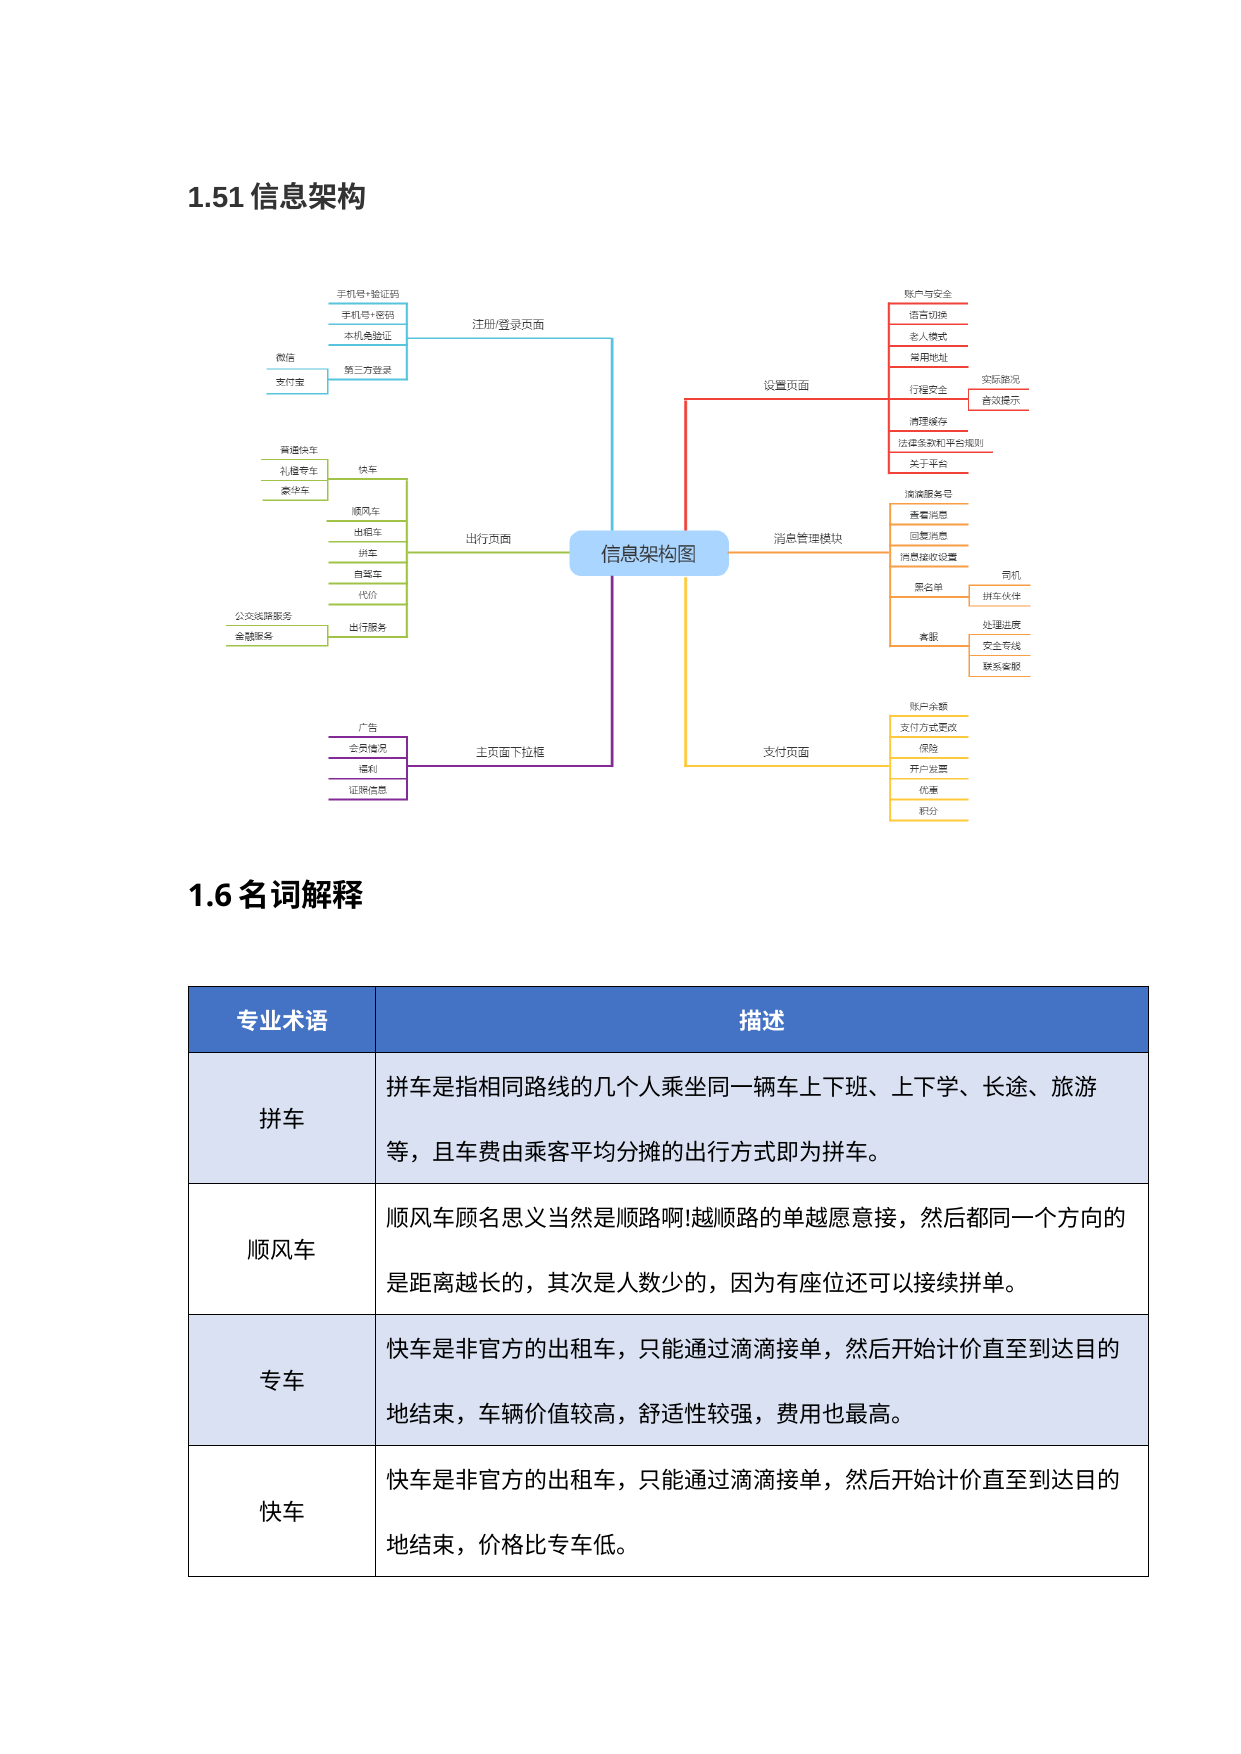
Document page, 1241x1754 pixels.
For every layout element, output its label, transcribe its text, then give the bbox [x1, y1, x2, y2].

table_cell 快车 [189, 1446, 375, 1576]
subtitle 1.6名词解释 [187, 860, 1053, 925]
table_cell 专车 [189, 1315, 375, 1445]
table_cell 拼车是指相同路线的几个人乘坐同一辆车上下班、上下学、长途、旅游等，且车费由乘客平均分摊的出行方式即为拼车。 [376, 1053, 1148, 1183]
table_cell 拼车 [189, 1053, 375, 1183]
table_cell 快车是非官方的出租车，只能通过滴滴接单，然后开始计价直至到达目的地结束，价格比专车低。 [376, 1446, 1148, 1576]
picture [187, 280, 1053, 830]
table_header 描述 [376, 987, 1148, 1052]
table_header 专业术语 [189, 987, 375, 1052]
table_cell 快车是非官方的出租车，只能通过滴滴接单，然后开始计价直至到达目的地结束，车辆价值较高，舒适性较强，费用也最高。 [376, 1315, 1148, 1445]
subtitle 1.51信息架构 [187, 162, 1053, 227]
table_cell 顺风车顾名思义当然是顺路啊!越顺路的单越愿意接，然后都同一个方向的是距离越长的，其次是人数少的，因为有座位还可以接续拼单。 [376, 1184, 1148, 1314]
table_cell 顺风车 [189, 1184, 375, 1314]
